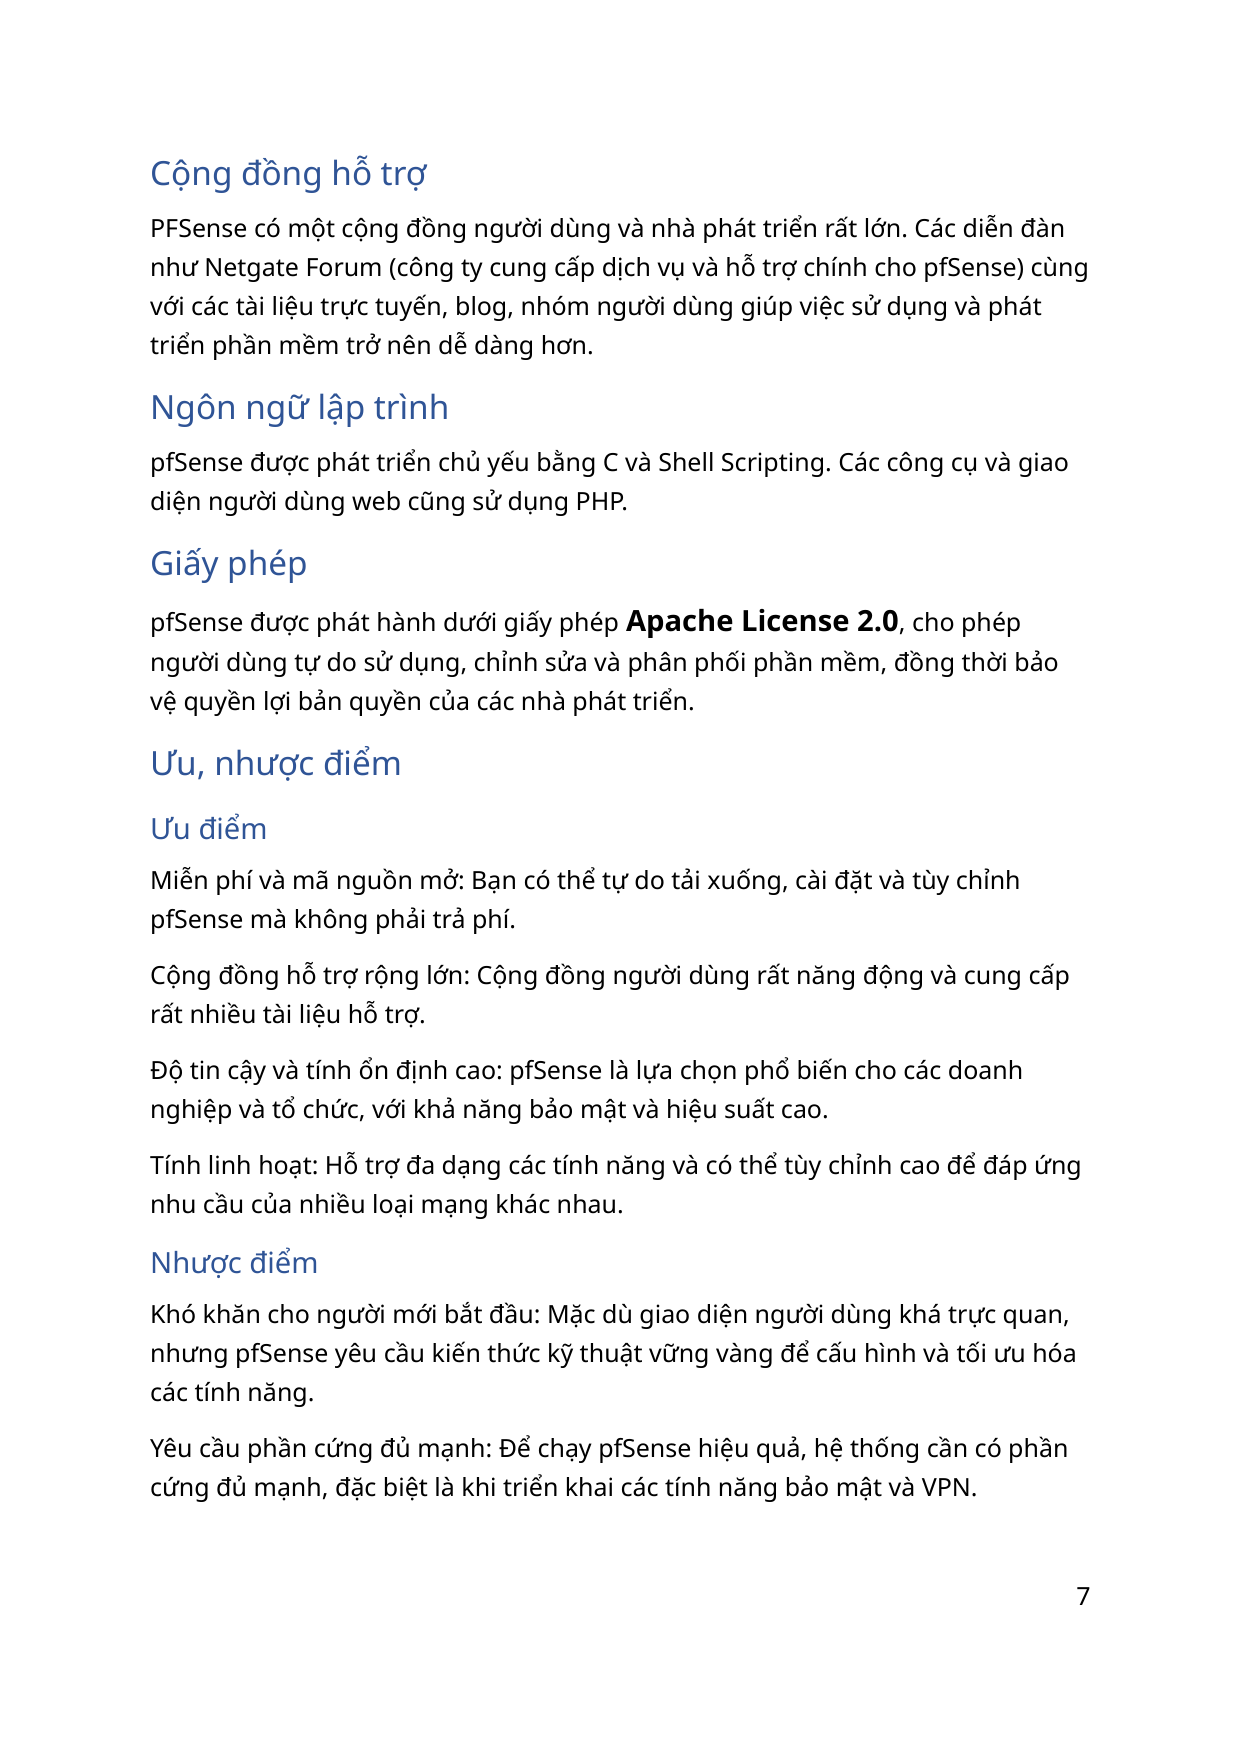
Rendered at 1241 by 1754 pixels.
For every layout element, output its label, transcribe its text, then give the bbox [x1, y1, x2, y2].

subtitle Ngôn ngữ lập trình [150, 384, 1090, 429]
text Độ tin cậy và tính ổn định cao: pfSense là lựa chọn phổ biến cho các doanh nghiệp và tổ chức, với khả năng bảo mật và hiệu suất cao. [150, 1052, 1090, 1126]
subtitle Cộng đồng hỗ trợ [150, 150, 1090, 195]
text pfSense được phát hành dưới giấy phép Apache License 2.0, cho phép người dùng tự do sử dụng, chỉnh sửa và phân phối phần mềm, đồng thời bảo vệ quyền lợi bản quyền của các nhà phát triển. [150, 600, 1090, 718]
text Yêu cầu phần cứng đủ mạnh: Để chạy pfSense hiệu quả, hệ thống cần có phần cứng đủ mạnh, đặc biệt là khi triển khai các tính năng bảo mật và VPN. [150, 1431, 1090, 1504]
text PFSense có một cộng đồng người dùng và nhà phát triển rất lớn. Các diễn đàn như Netgate Forum (công ty cung cấp dịch vụ và hỗ trợ chính cho pfSense) cùng với các tài liệu trực tuyến, blog, nhóm người dùng giúp việc sử dụng và phát triển phần mềm trở nên dễ dàng hơn. [150, 211, 1090, 362]
subtitle Giấy phép [150, 539, 1090, 585]
subtitle Ưu điểm [150, 808, 1090, 848]
text Tính linh hoạt: Hỗ trợ đa dạng các tính năng và có thể tùy chỉnh cao để đáp ứng nhu cầu của nhiều loại mạng khác nhau. [150, 1147, 1090, 1221]
text Cộng đồng hỗ trợ rộng lớn: Cộng đồng người dùng rất năng động và cung cấp rất nhiều tài liệu hỗ trợ. [150, 957, 1090, 1031]
subtitle Ưu, nhược điểm [150, 740, 1090, 785]
text pfSense được phát triển chủ yếu bằng C và Shell Scripting. Các công cụ và giao diện người dùng web cũng sử dụng PHP. [150, 444, 1090, 518]
subtitle Nhược điểm [150, 1242, 1090, 1282]
text Khó khăn cho người mới bắt đầu: Mặc dù giao diện người dùng khá trực quan, nhưng pfSense yêu cầu kiến thức kỹ thuật vững vàng để cấu hình và tối ưu hóa các tính năng. [150, 1296, 1090, 1409]
text Miễn phí và mã nguồn mở: Bạn có thể tự do tải xuống, cài đặt và tùy chỉnh pfSense mà không phải trả phí. [150, 862, 1090, 936]
